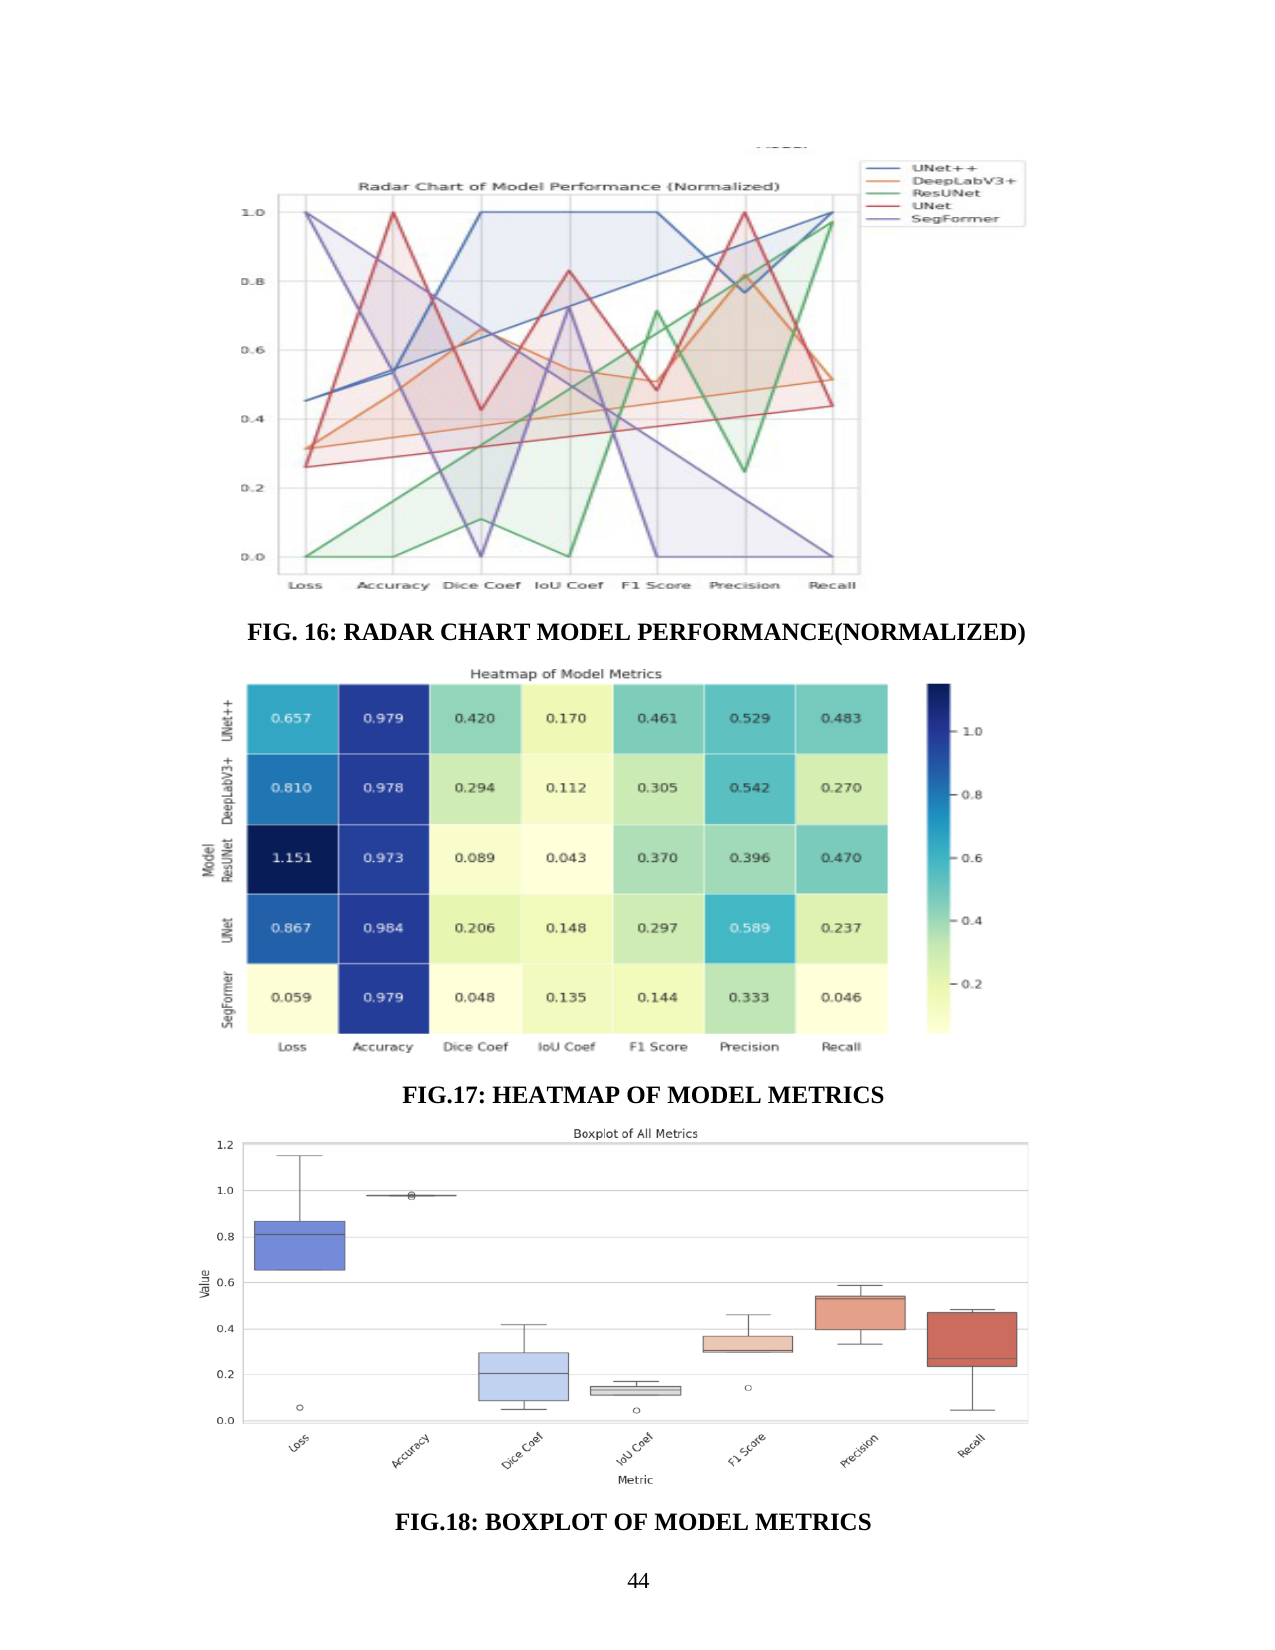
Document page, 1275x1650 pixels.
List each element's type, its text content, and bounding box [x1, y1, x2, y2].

picture [201, 669, 983, 1053]
text FIG. 16: RADAR CHART MODEL PERFORMANCE(NORMALIZED) [75, 617, 1198, 646]
picture [198, 1128, 1029, 1484]
text FIG.18: BOXPLOT OF MODEL METRICS [395, 1149, 1237, 1536]
picture [241, 147, 1027, 591]
text FIG.17: HEATMAP OF MODEL METRICS [402, 694, 1237, 1108]
